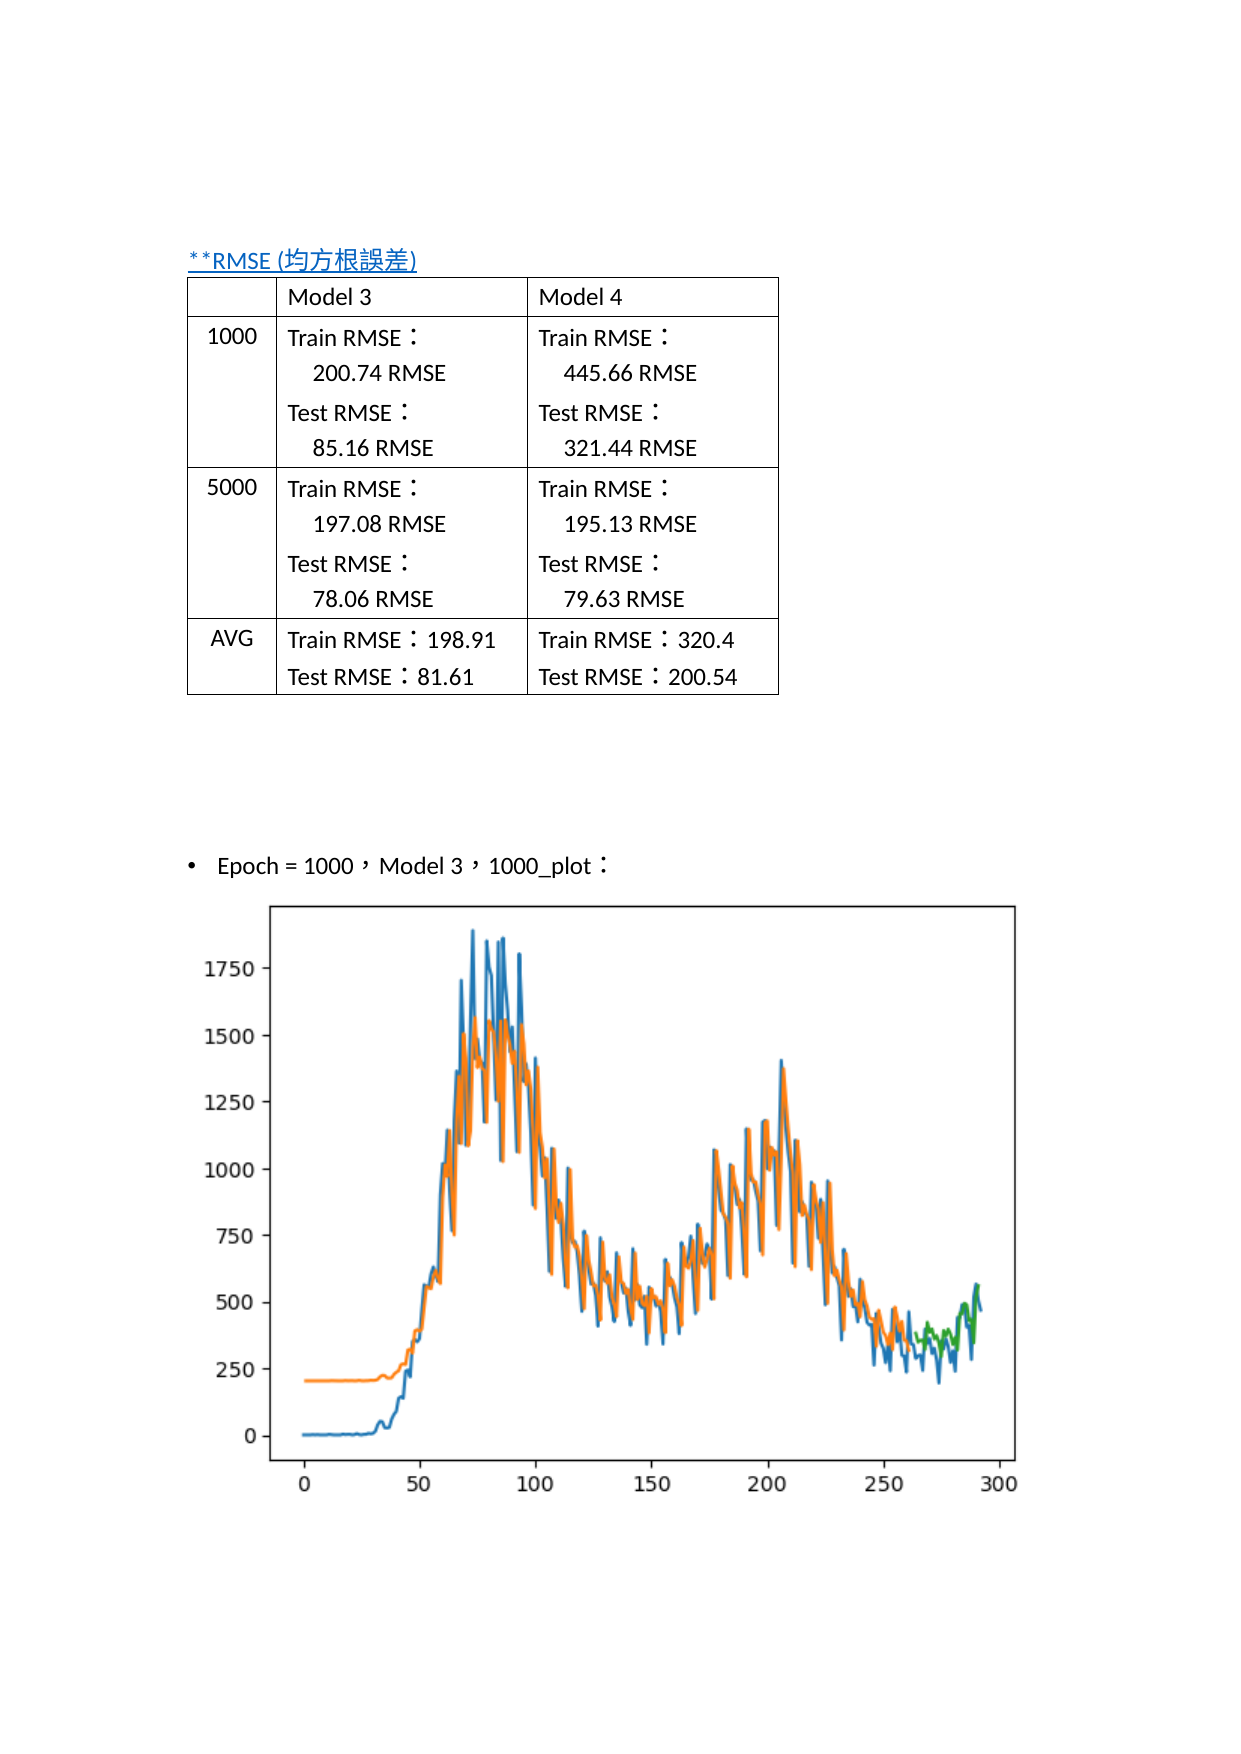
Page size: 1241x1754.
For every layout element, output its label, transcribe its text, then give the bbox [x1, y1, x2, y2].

table_cell Train RMSE：198.91 Test RMSE：81.61 [277, 619, 527, 694]
table_cell 5000 [188, 468, 276, 618]
table_header Model 3 [277, 278, 527, 316]
list Epoch = 1000，Model 3，1000_plot： [187, 845, 1053, 882]
table_cell 1000 [188, 317, 276, 467]
table_cell Train RMSE： 445.66 RMSE Test RMSE： 321.44 RMSE [528, 317, 778, 467]
picture [187, 891, 1034, 1511]
table_cell AVG [188, 619, 276, 694]
table_cell Train RMSE： 200.74 RMSE Test RMSE： 85.16 RMSE [277, 317, 527, 467]
table_header [188, 278, 276, 316]
table_header Model 4 [528, 278, 778, 316]
text **RMSE (均方根誤差) [187, 239, 1053, 277]
table_cell Train RMSE：320.4 Test RMSE：200.54 [528, 619, 778, 694]
table_cell Train RMSE： 195.13 RMSE Test RMSE： 79.63 RMSE [528, 468, 778, 618]
table_cell Train RMSE： 197.08 RMSE Test RMSE： 78.06 RMSE [277, 468, 527, 618]
